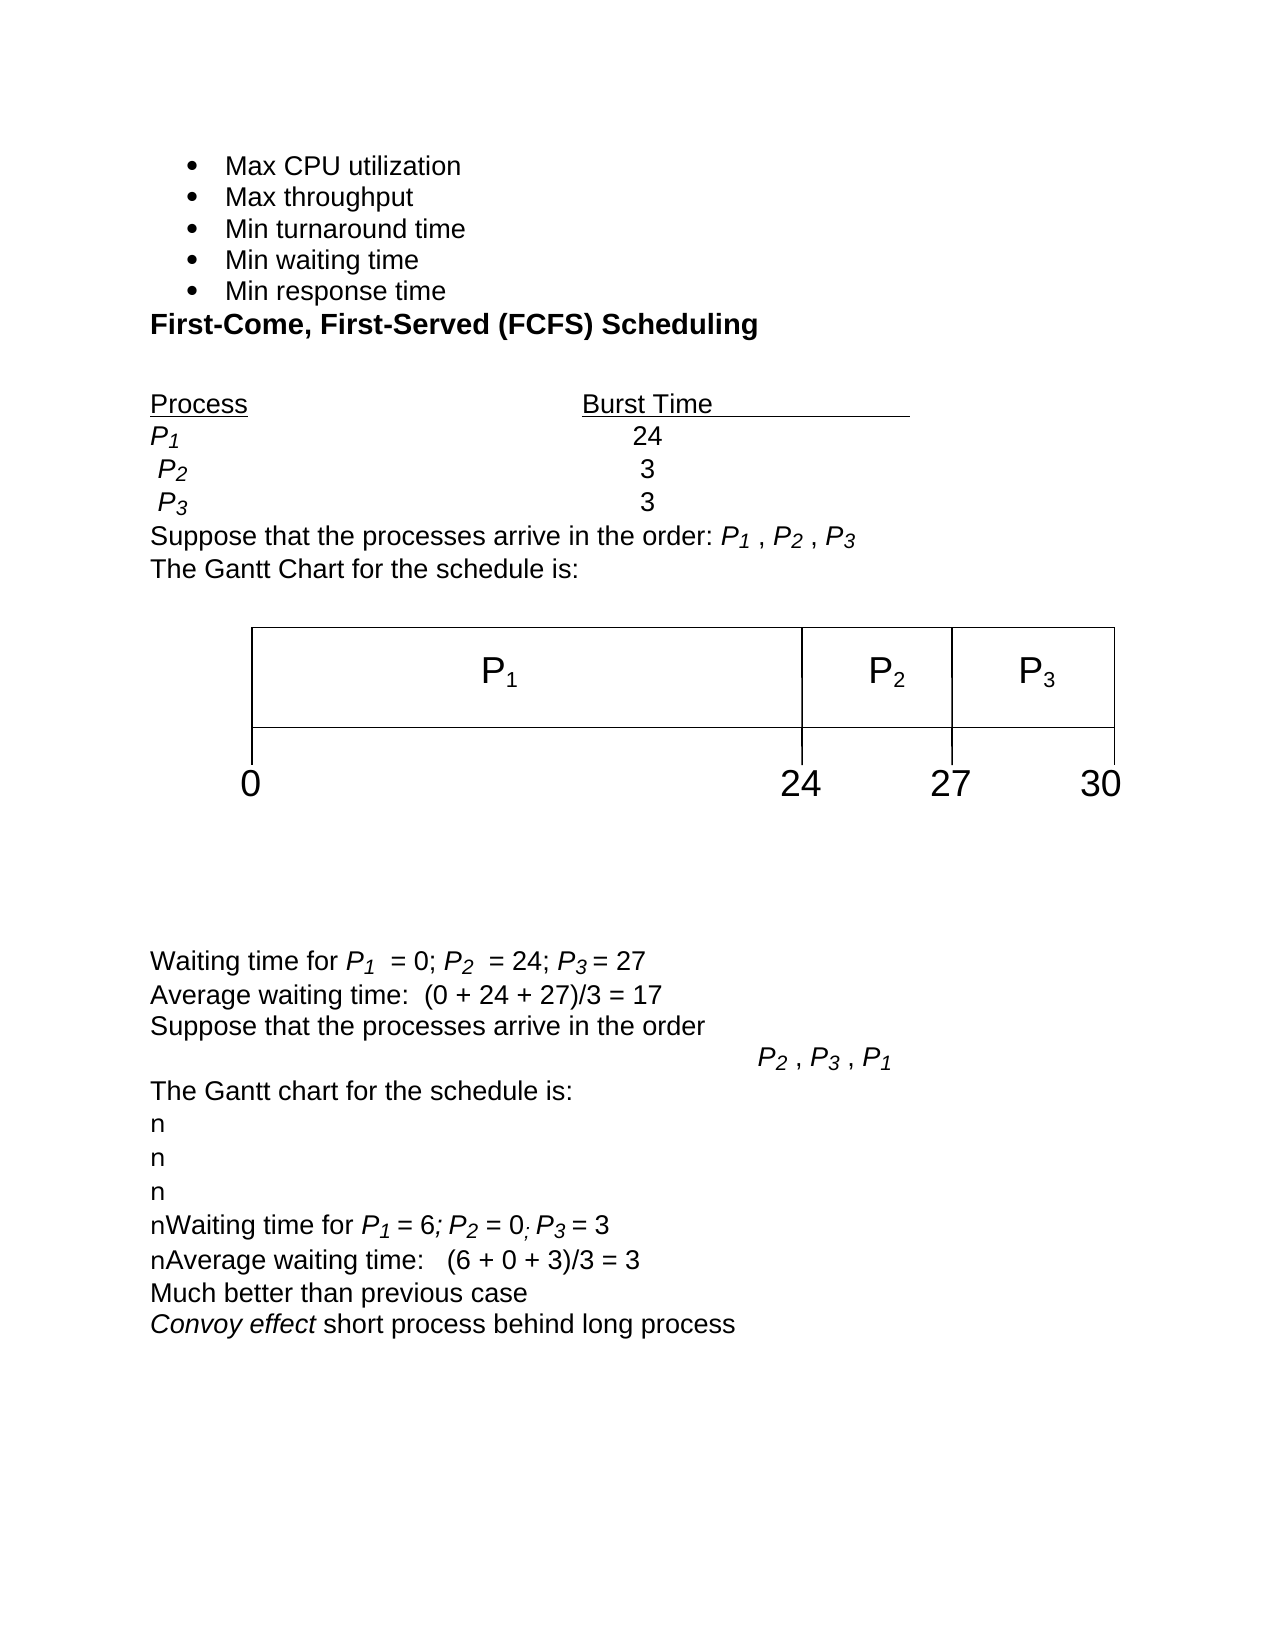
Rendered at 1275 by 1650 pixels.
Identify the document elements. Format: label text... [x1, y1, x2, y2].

text Process Burst Time [150, 388, 1125, 419]
text Average waiting time: (0 + 24 + 27)/3 = 17 [150, 979, 1125, 1010]
text nAverage waiting time: (6 + 0 + 3)/3 = 3 [150, 1243, 1125, 1277]
text Waiting time for P1 = 0; P2 = 24; P3 = 27 [150, 945, 1125, 979]
text Suppose that the processes arrive in the order [150, 1010, 1125, 1041]
text P3 3 [150, 486, 1125, 519]
text P1 24 [150, 419, 1125, 453]
text First-Come, First-Served (FCFS) Scheduling [150, 307, 1125, 340]
list Max CPU utilization [187, 150, 1125, 181]
list Min waiting time [187, 244, 1125, 275]
list Min turnaround time [187, 213, 1125, 244]
text Much better than previous case [150, 1277, 1125, 1308]
text n [150, 1174, 1125, 1208]
text P2 3 [150, 453, 1125, 486]
list Max throughput [187, 181, 1125, 213]
list Min response time [187, 275, 1125, 307]
text n [150, 1140, 1125, 1174]
text The Gantt chart for the schedule is: [150, 1074, 1125, 1106]
text Convoy effect short process behind long process [150, 1308, 1125, 1339]
text Suppose that the processes arrive in the order: P1 , P2 , P3 The Gantt Chart for the schedule is: [150, 519, 1125, 584]
text P2 , P3 , P1 [150, 1041, 1125, 1074]
text nWaiting time for P1 = 6; P2 = 0; P3 = 3 [150, 1208, 1125, 1243]
text n [150, 1106, 1125, 1140]
